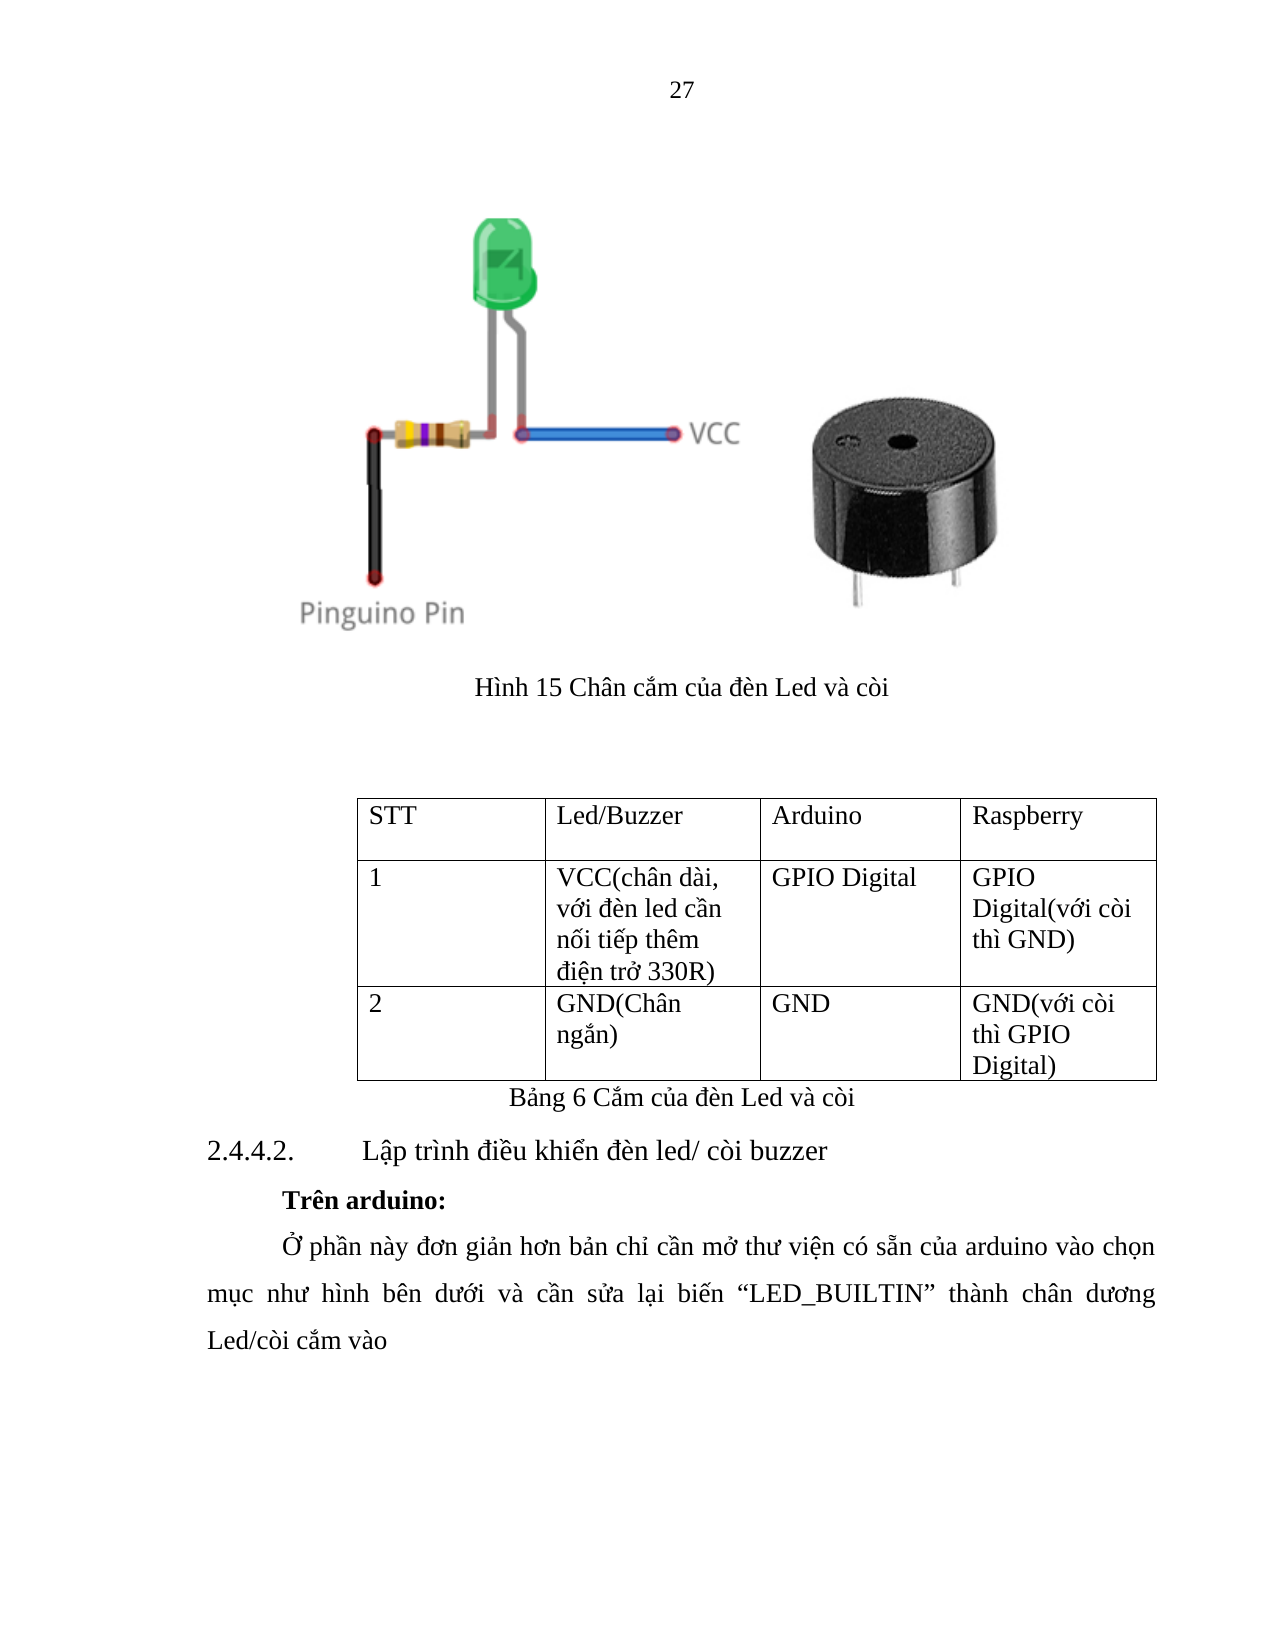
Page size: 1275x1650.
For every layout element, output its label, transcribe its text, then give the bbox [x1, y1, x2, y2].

table_header Arduino [761, 799, 960, 860]
table_header Led/Buzzer [546, 799, 760, 860]
text Ở phần này đơn giản hơn bản chỉ cần mở thư viện có sẵn của arduino vào chọn mục như hình bên dưới và cần sửa lại biến “LED_BUILTIN” thành chân dương Led/còi cắm vào [207, 1230, 1157, 1355]
table_cell GND [761, 987, 960, 1080]
table_header STT [358, 799, 545, 860]
table_cell GND(với còi thì GPIO Digital) [961, 987, 1156, 1080]
table_cell VCC(chân dài, với đèn led cần nối tiếp thêm điện trở 330R) [546, 861, 760, 986]
table_cell 1 [358, 861, 545, 986]
text Lập trình điều khiển đèn led/ còi buzzer [207, 1133, 1157, 1167]
table_cell GPIO Digital(với còi thì GND) [961, 861, 1156, 986]
table_cell 2 [358, 987, 545, 1080]
picture [281, 206, 1049, 656]
table_cell GND(Chân ngắn) [546, 987, 760, 1080]
text Trên arduino: [207, 1184, 1157, 1215]
table_cell GPIO Digital [761, 861, 960, 986]
table_header Raspberry [961, 799, 1156, 860]
